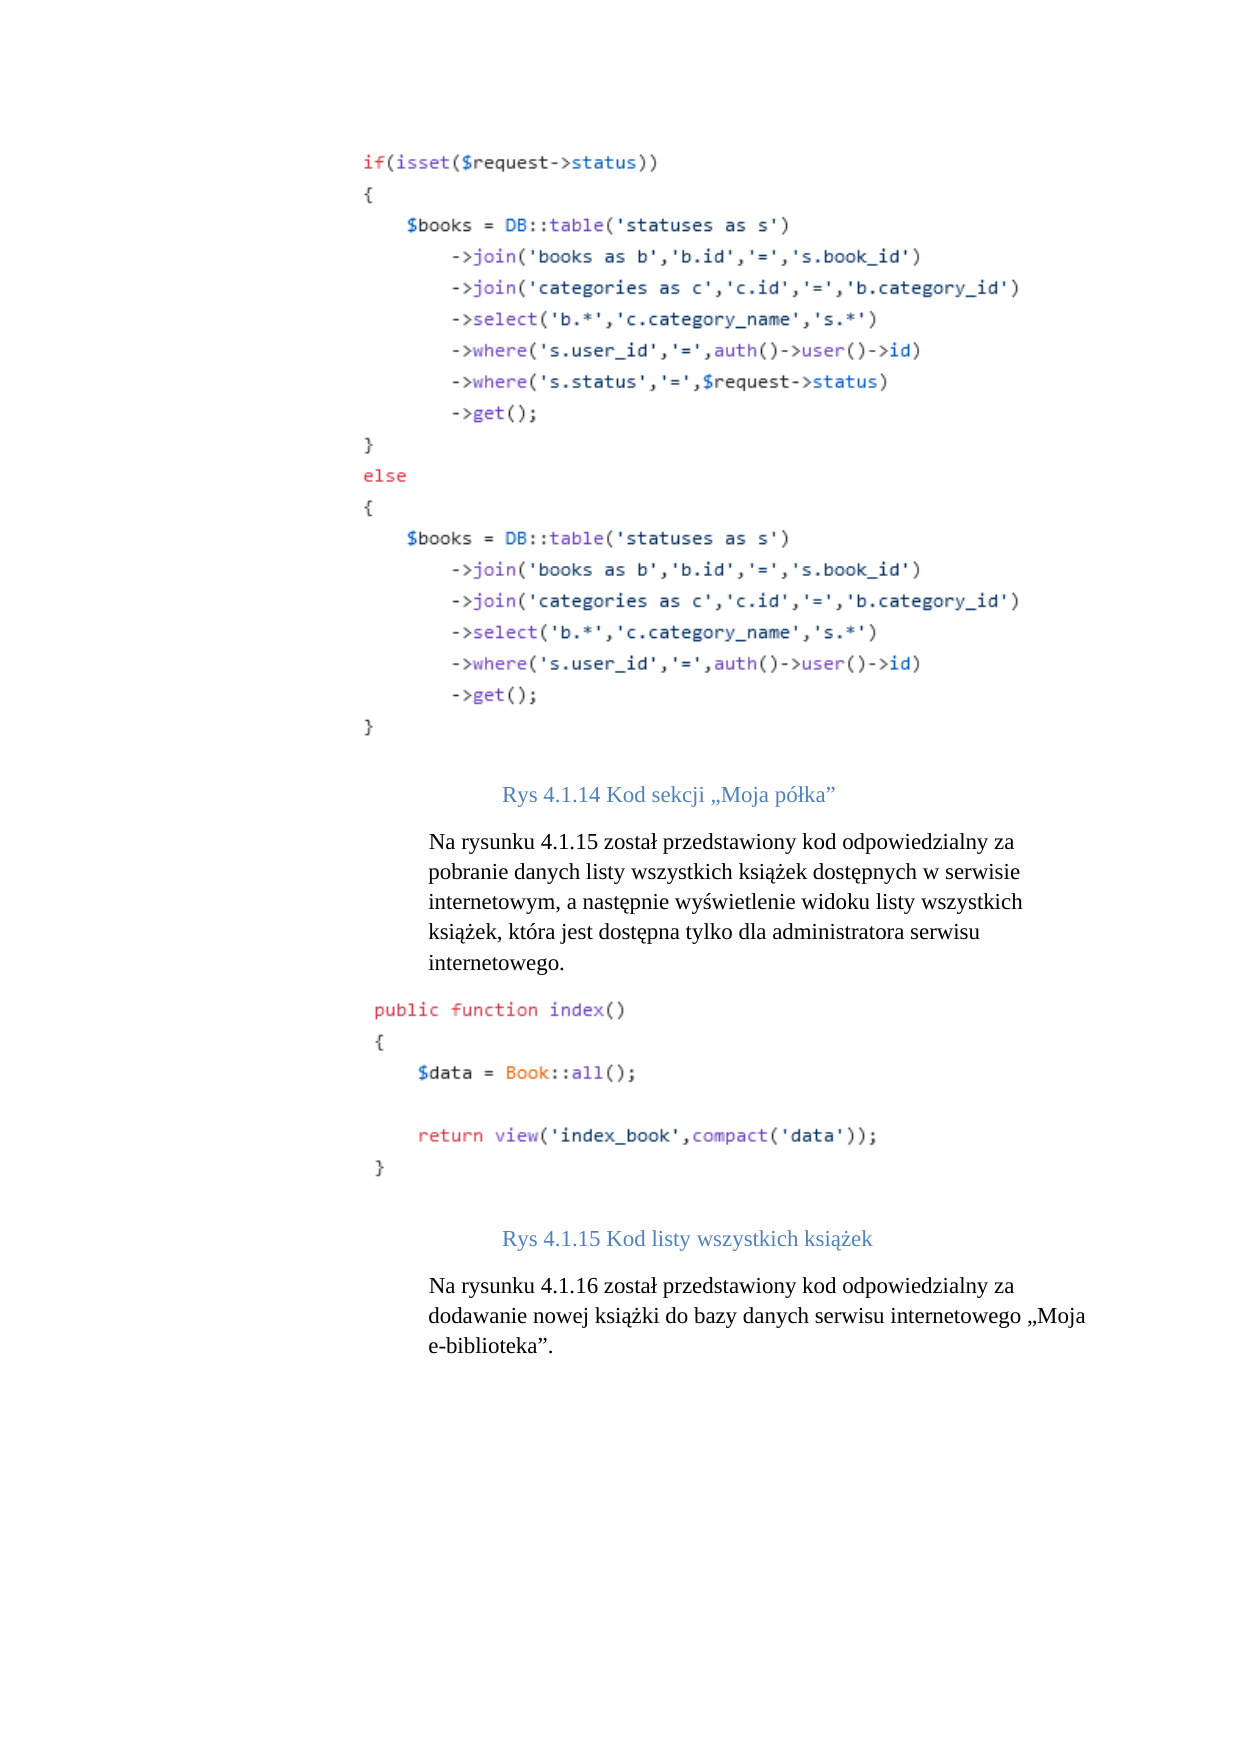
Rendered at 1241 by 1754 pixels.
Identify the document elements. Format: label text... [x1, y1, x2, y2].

picture [354, 999, 888, 1200]
text Rys 4.1.15 Kod listy wszystkich książek [428, 1225, 1092, 1251]
text Na rysunku 4.1.16 został przedstawiony kod odpowiedzialny za dodawanie nowej książki do bazy danych serwisu internetowego „Moja e-biblioteka”. [428, 1272, 1092, 1359]
text Rys 4.1.14 Kod sekcji „Moja półka” [428, 781, 1092, 807]
text Na rysunku 4.1.15 został przedstawiony kod odpowiedzialny za pobranie danych listy wszystkich książek dostępnych w serwisie internetowym, a następnie wyświetlenie widoku listy wszystkich książek, która jest dostępna tylko dla administratora serwisu internetowego. [428, 828, 1092, 975]
picture [354, 147, 1049, 756]
